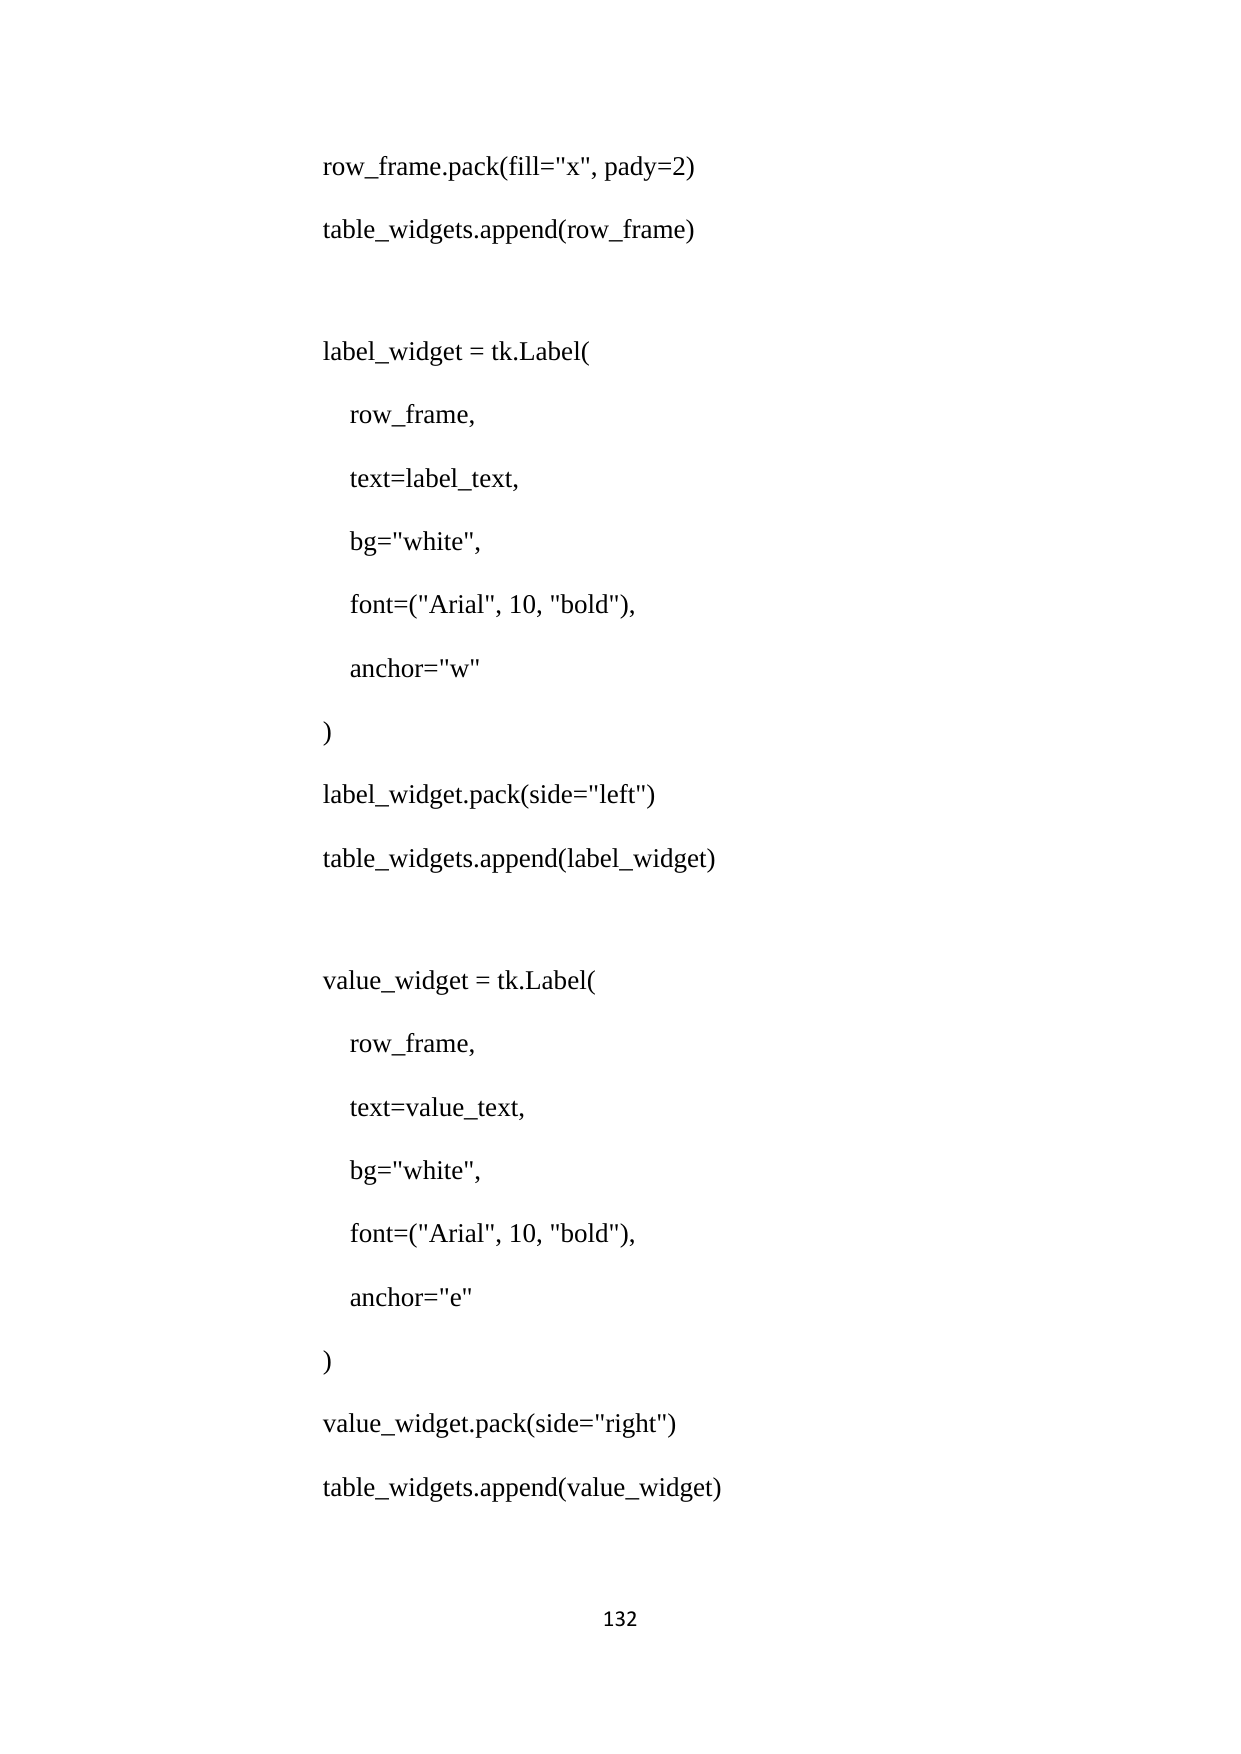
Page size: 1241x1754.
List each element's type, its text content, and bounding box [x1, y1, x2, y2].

text ) [187, 715, 1053, 746]
text table_widgets.append(row_frame) [187, 213, 1053, 244]
text font=("Arial", 10, "bold"), [187, 1217, 1053, 1248]
text value_widget = tk.Label( [187, 964, 1053, 995]
text anchor="e" [187, 1281, 1053, 1312]
text anchor="w" [187, 652, 1053, 683]
text bg="white", [187, 525, 1053, 556]
text font=("Arial", 10, "bold"), [187, 589, 1053, 620]
text bg="white", [187, 1154, 1053, 1185]
text text=label_text, [187, 462, 1053, 493]
text value_widget.pack(side="right") [187, 1407, 1053, 1438]
text ) [187, 1344, 1053, 1375]
text table_widgets.append(label_widget) [187, 842, 1053, 873]
text row_frame, [187, 1027, 1053, 1058]
text label_widget.pack(side="left") [187, 779, 1053, 810]
text row_frame, [187, 399, 1053, 430]
text label_widget = tk.Label( [187, 335, 1053, 366]
text table_widgets.append(value_widget) [187, 1471, 1053, 1502]
text text=value_text, [187, 1091, 1053, 1122]
text row_frame.pack(fill="x", pady=2) [187, 150, 1053, 181]
